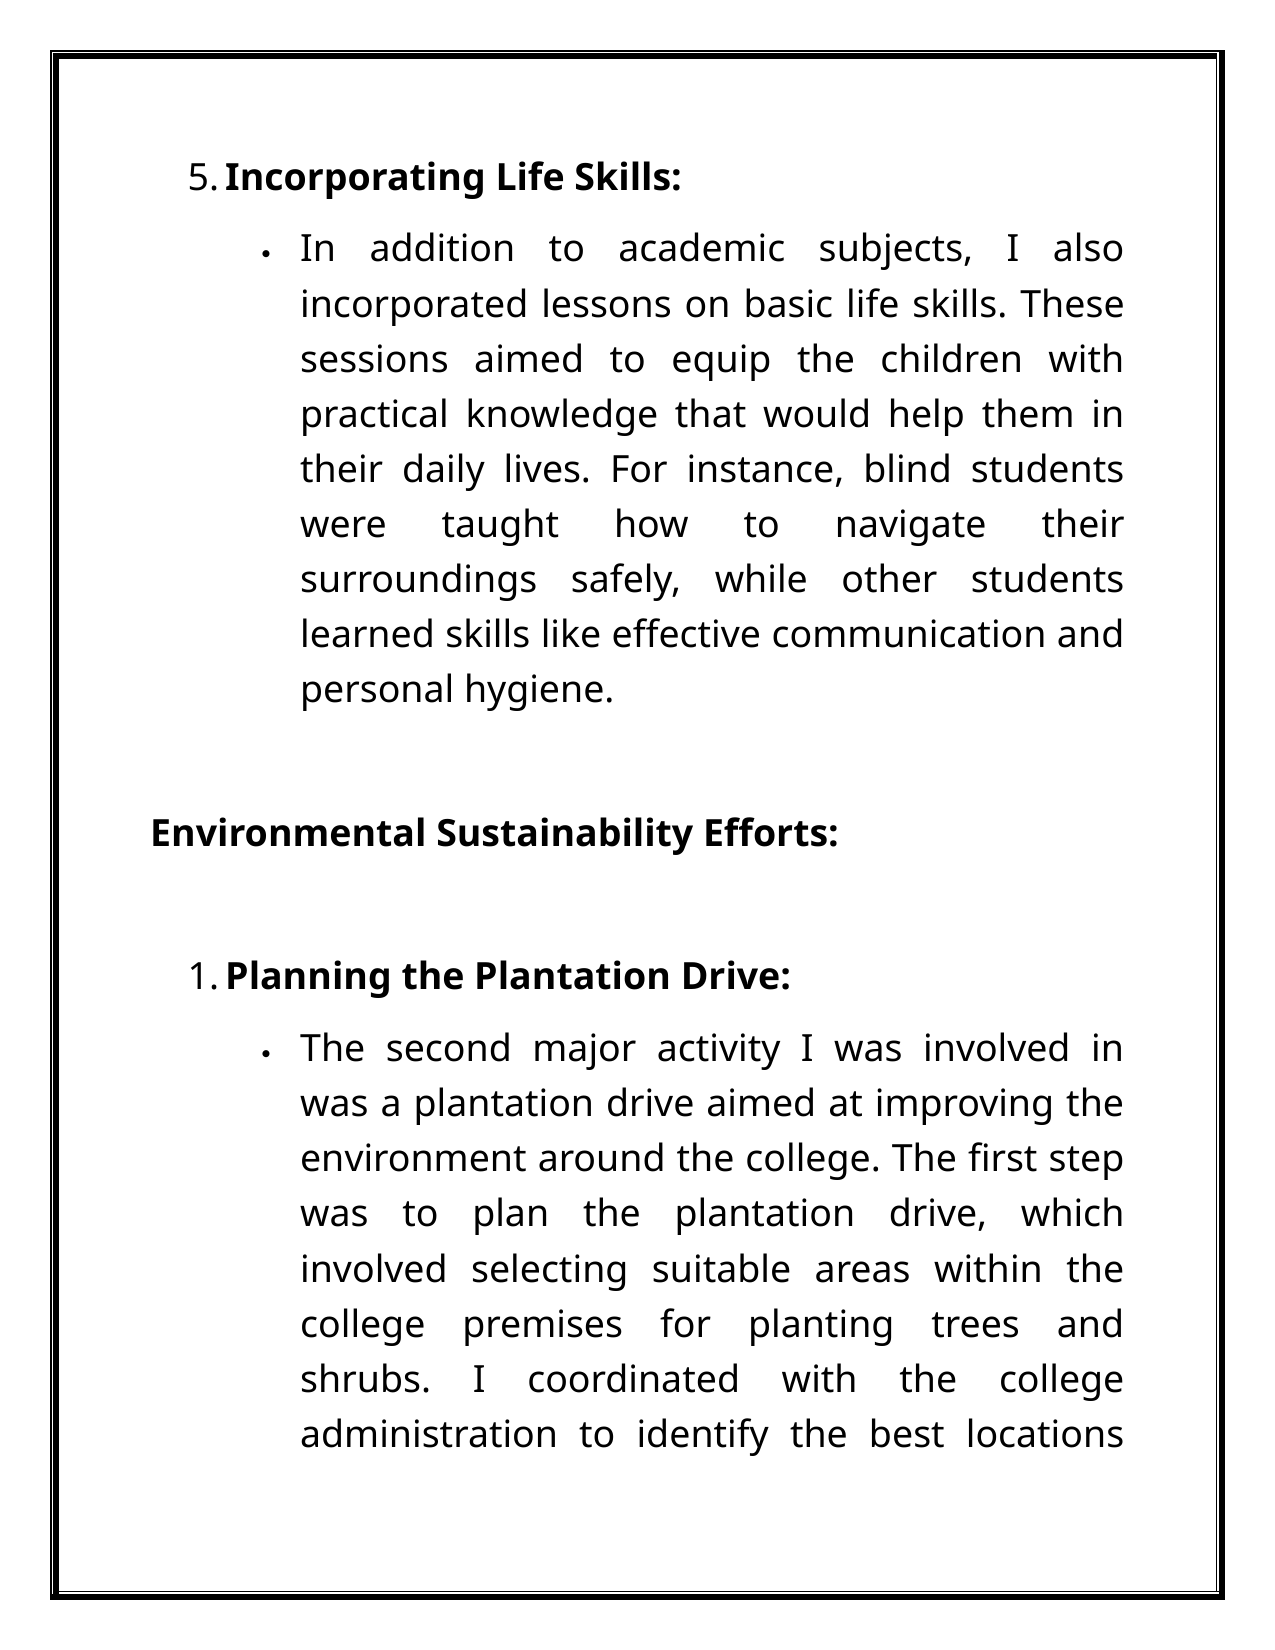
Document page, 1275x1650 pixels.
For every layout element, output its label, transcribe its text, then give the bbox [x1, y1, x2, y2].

list In addition to academic subjects, I also incorporated lessons on basic life skills. These sessions aimed to equip the children with practical knowledge that would help them in their daily lives. For instance, blind students were taught how to navigate their surroundings safely, while other students learned skills like effective communication and personal hygiene. [262, 222, 1125, 714]
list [262, 1021, 1125, 1458]
text Environmental Sustainability Efforts: [150, 806, 1125, 857]
list Incorporating Life Skills: [187, 150, 1125, 201]
list Planning the Plantation Drive: [187, 950, 1125, 1001]
